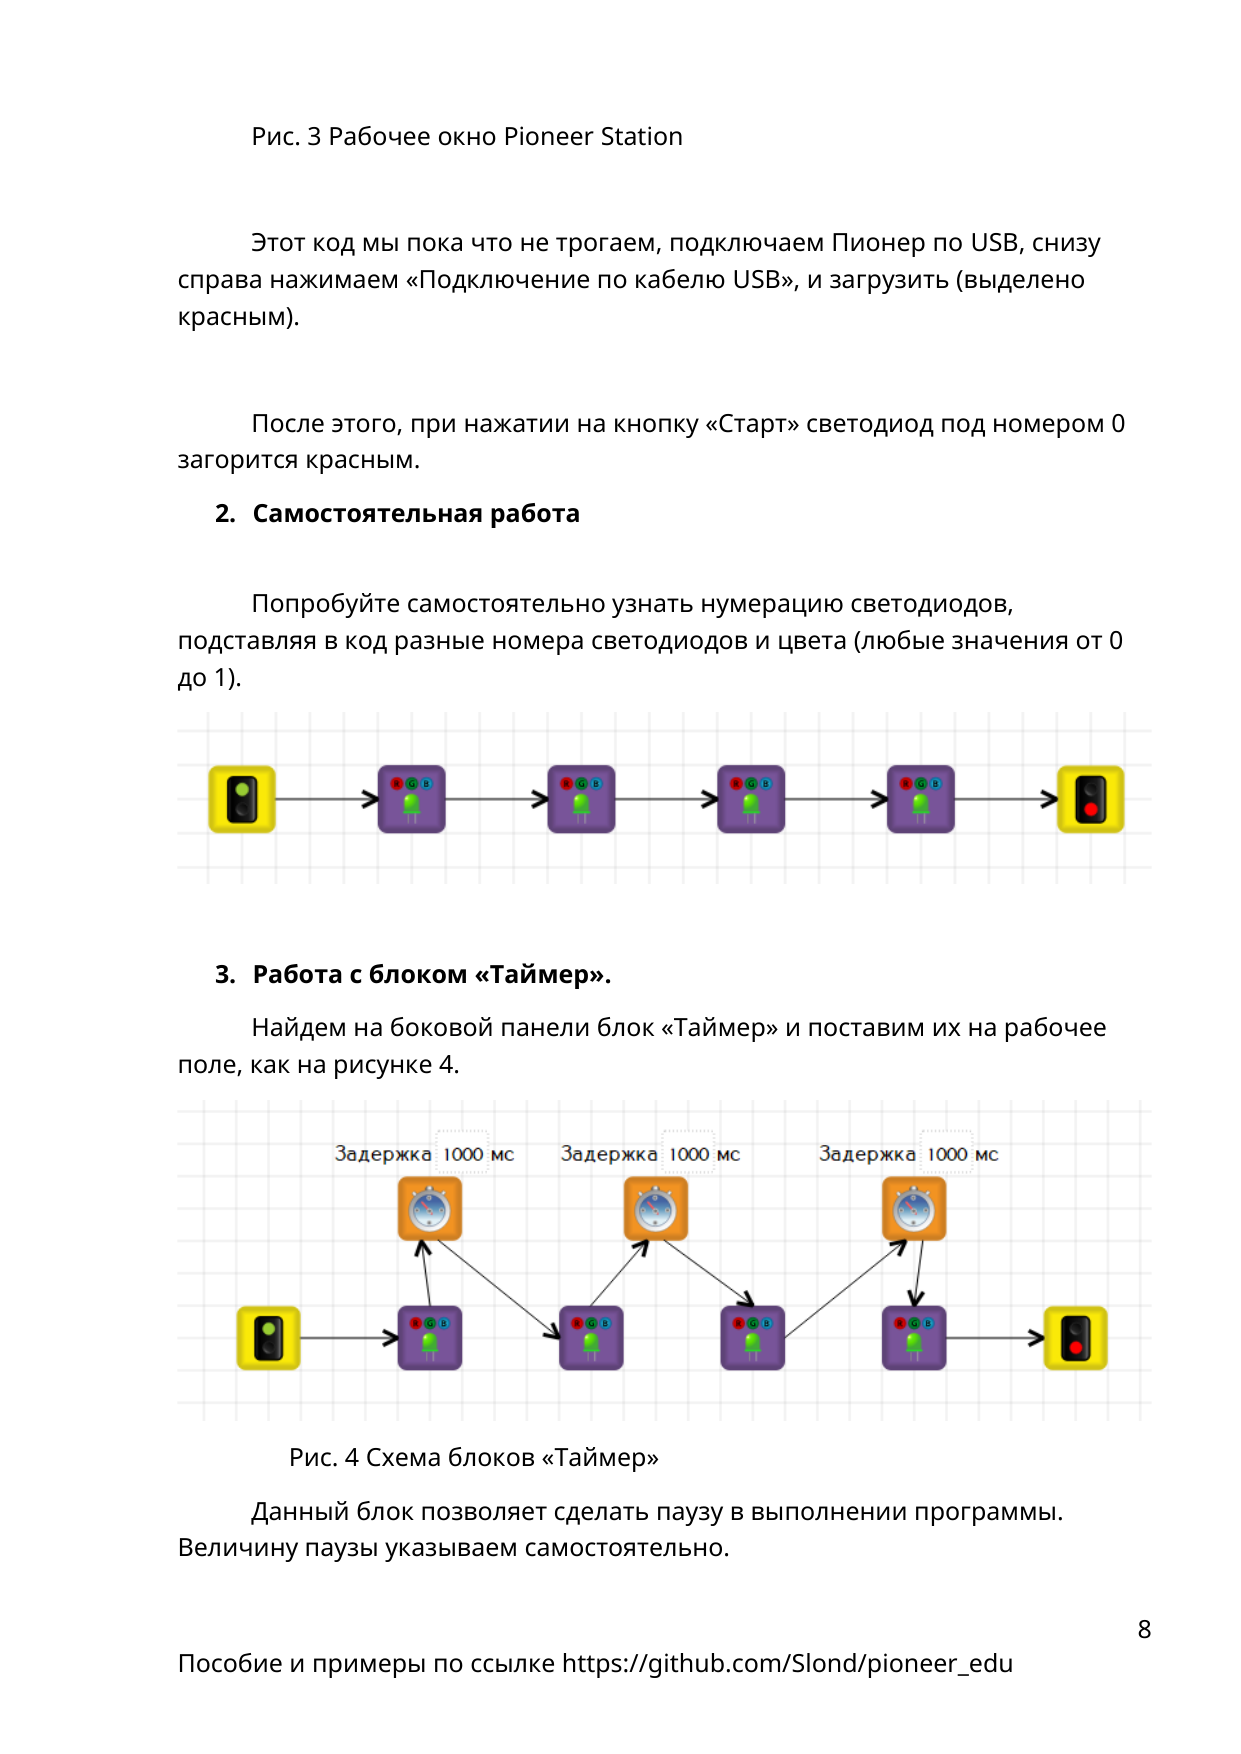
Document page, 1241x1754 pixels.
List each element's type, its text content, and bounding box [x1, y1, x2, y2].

text Рис. 4 Схема блоков «Таймер» [215, 1440, 1152, 1474]
picture [177, 712, 1152, 884]
list Самостоятельная работа [215, 496, 1152, 530]
text Попробуйте самостоятельно узнать нумерацию светодиодов, подставляя в код разные номера светодиодов и цвета (любые значения от 0 до 1). [177, 586, 1152, 693]
text Данный блок позволяет сделать паузу в выполнении программы. Величину паузы указываем самостоятельно. [177, 1493, 1152, 1564]
text Рис. 3 Рабочее окно Pioneer Station [177, 118, 1152, 152]
picture [177, 1100, 1152, 1421]
text Найдем на боковой панели блок «Таймер» и поставим их на рабочее поле, как на рисунке 4. [177, 1010, 1152, 1081]
list Работа с блоком «Таймер». [215, 957, 1152, 991]
text После этого, при нажатии на кнопку «Старт» светодиод под номером 0 загорится красным. [177, 405, 1152, 476]
text Этот код мы пока что не трогаем, подключаем Пионер по USB, снизу справа нажимаем «Подключение по кабелю USB», и загрузить (выделено красным). [177, 225, 1152, 333]
